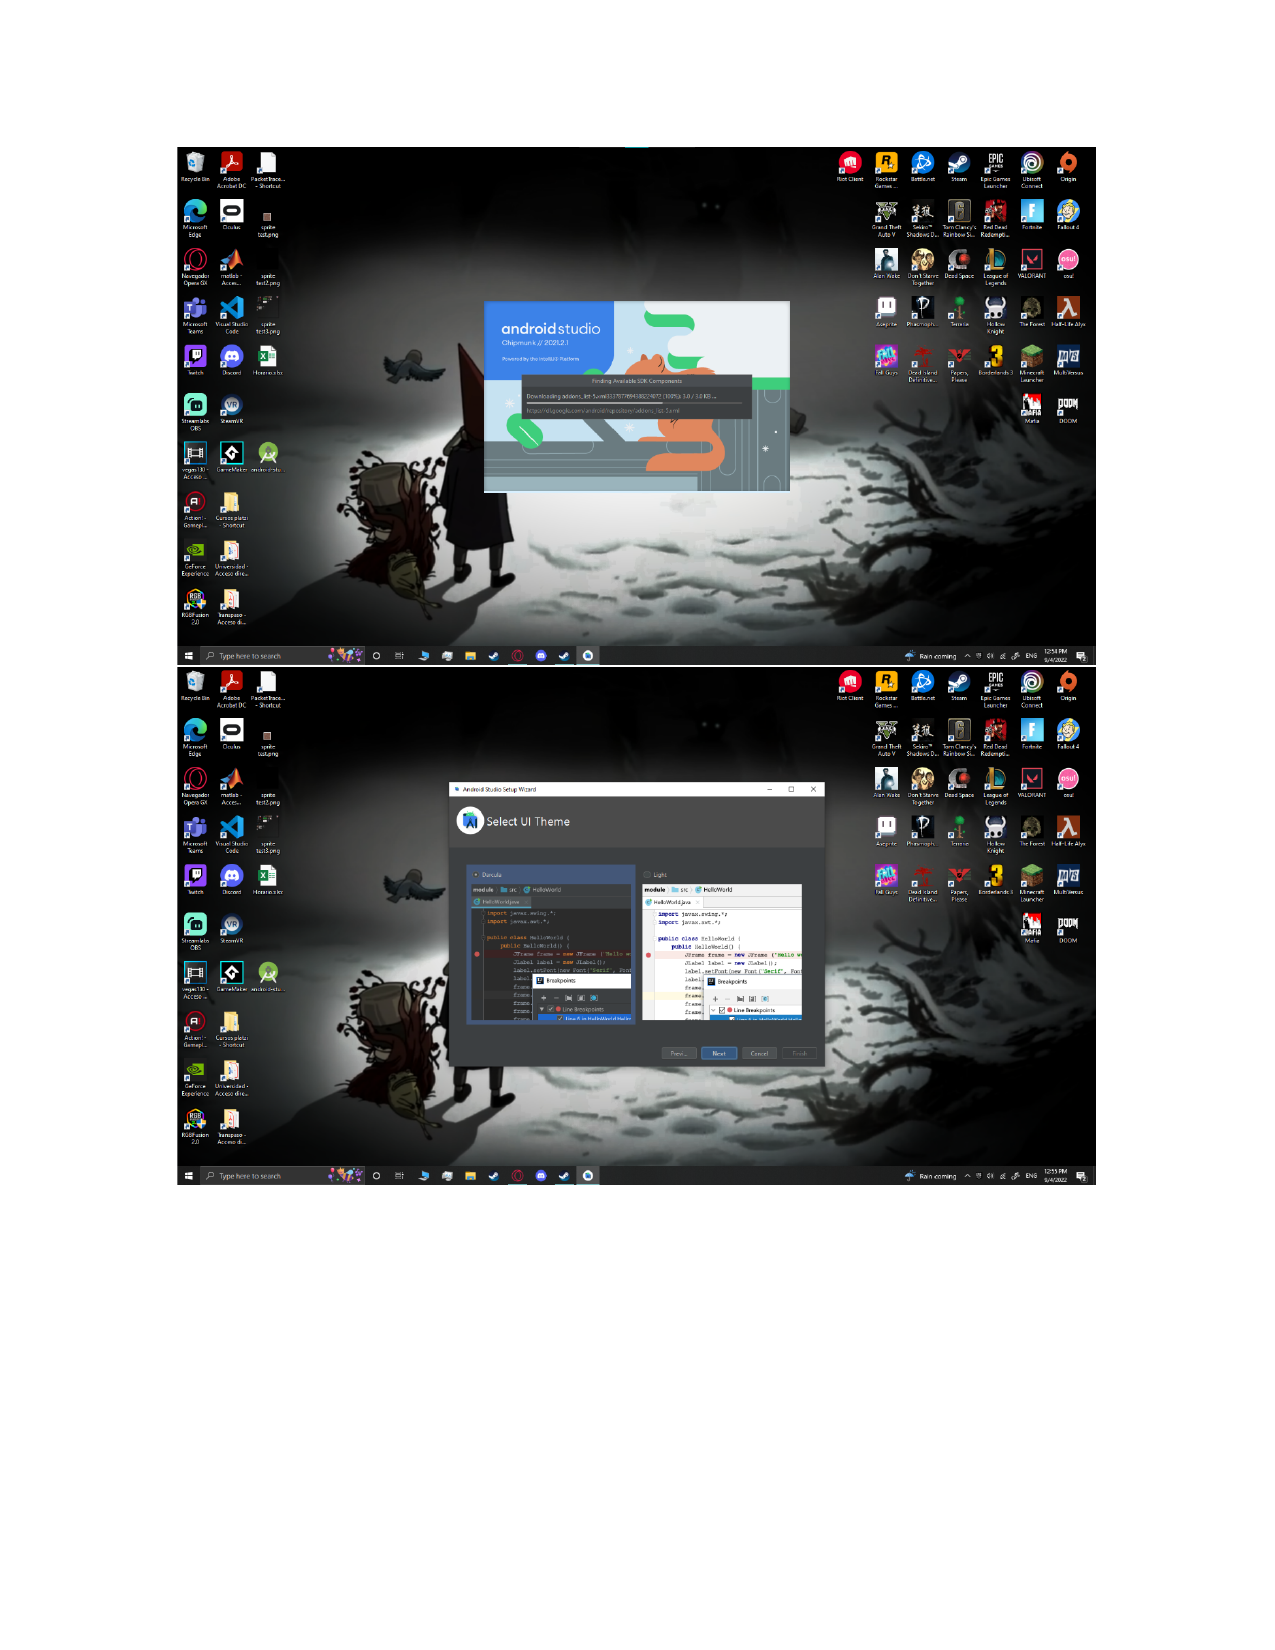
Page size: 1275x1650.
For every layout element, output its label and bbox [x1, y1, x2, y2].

picture [177, 147, 1096, 665]
picture [177, 667, 1096, 1185]
